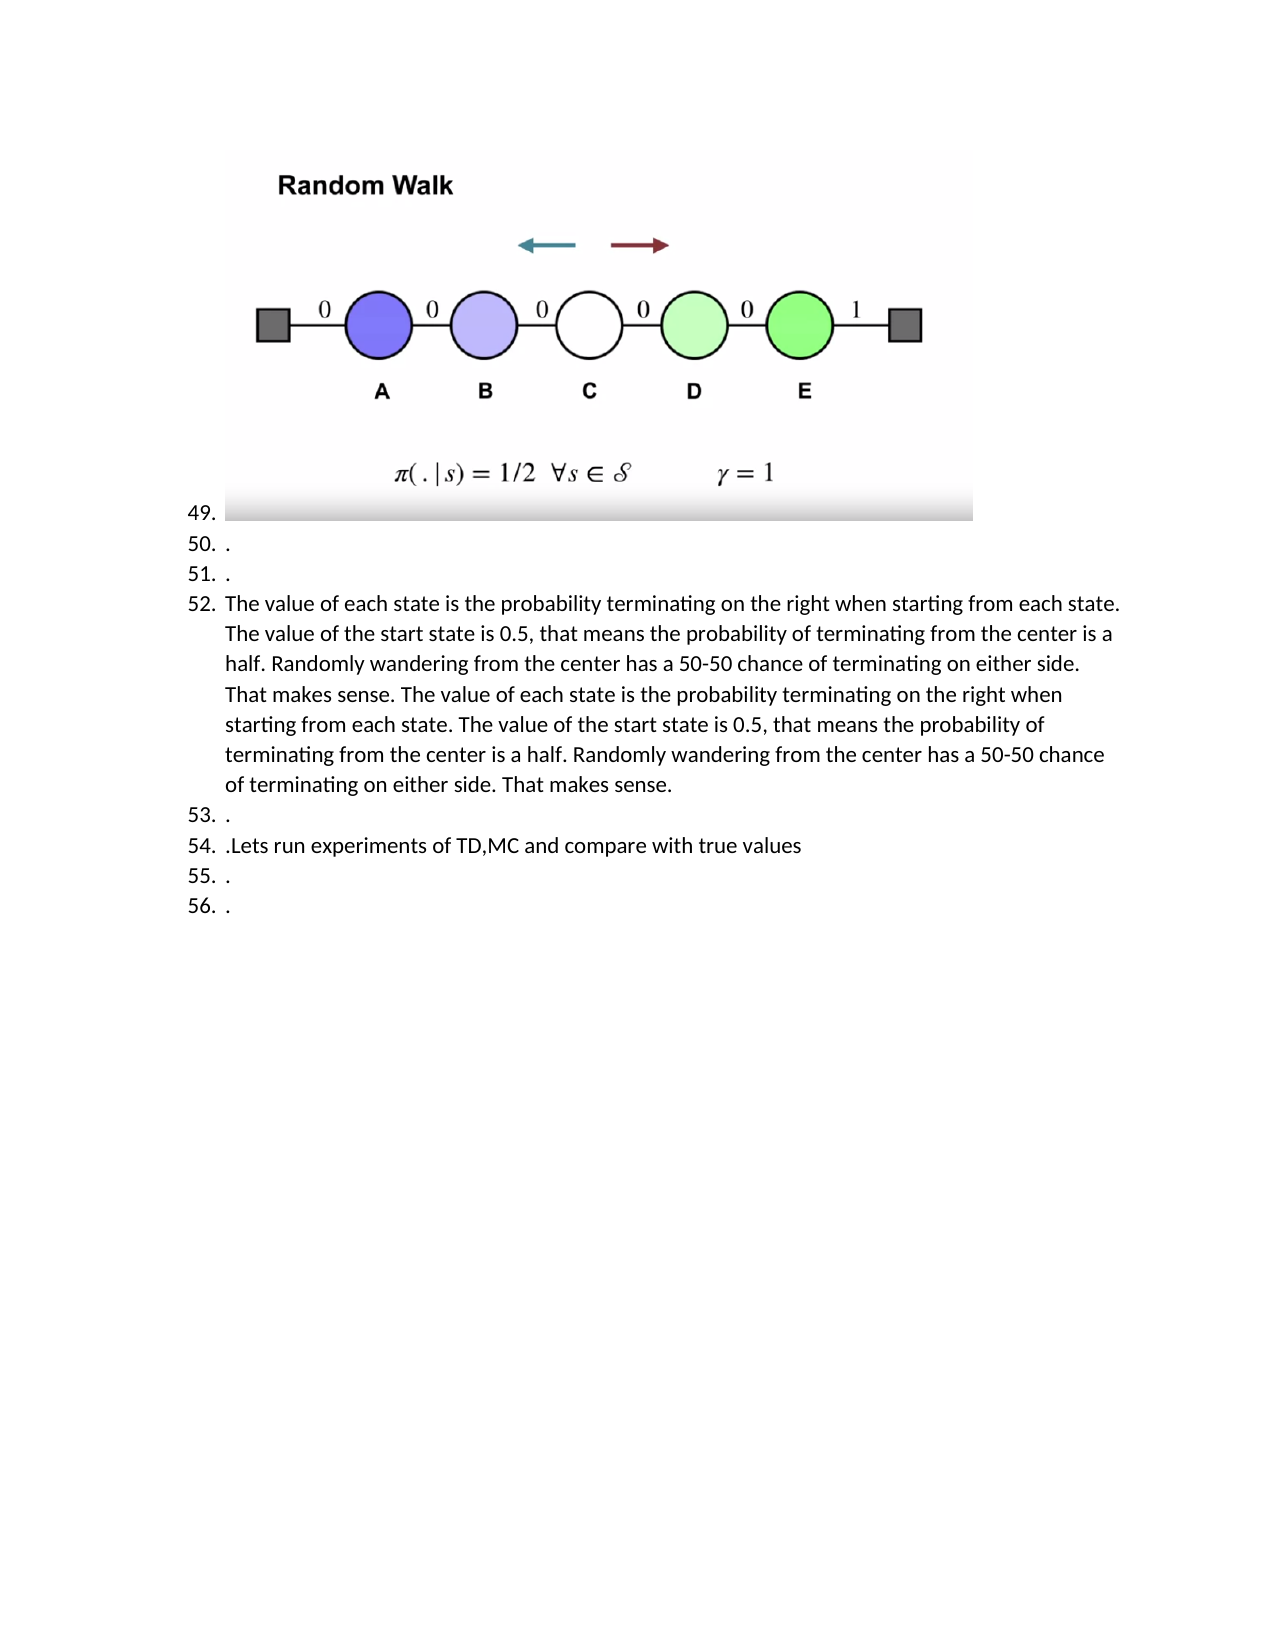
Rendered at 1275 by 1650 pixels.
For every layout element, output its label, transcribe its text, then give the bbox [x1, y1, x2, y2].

list The value of each state is the probability terminating on the right when starting from each state. The value of the start state is 0.5, that means the probability of terminating from the center is a half. Randomly wandering from the center has a 50-50 chance of terminating on either side. That makes sense. The value of each state is the probability terminating on the right when starting from each state. The value of the start state is 0.5, that means the probability of terminating from the center is a half. Randomly wandering from the center has a 50-50 chance of terminating on either side. That makes sense. [187, 589, 1125, 798]
list .Lets run experiments of TD,MC and compare with true values [187, 831, 1125, 859]
list . [187, 891, 1125, 919]
picture [225, 150, 973, 521]
list . [187, 801, 1125, 828]
list . [187, 861, 1125, 889]
list . [187, 529, 1125, 557]
list . [187, 559, 1125, 587]
